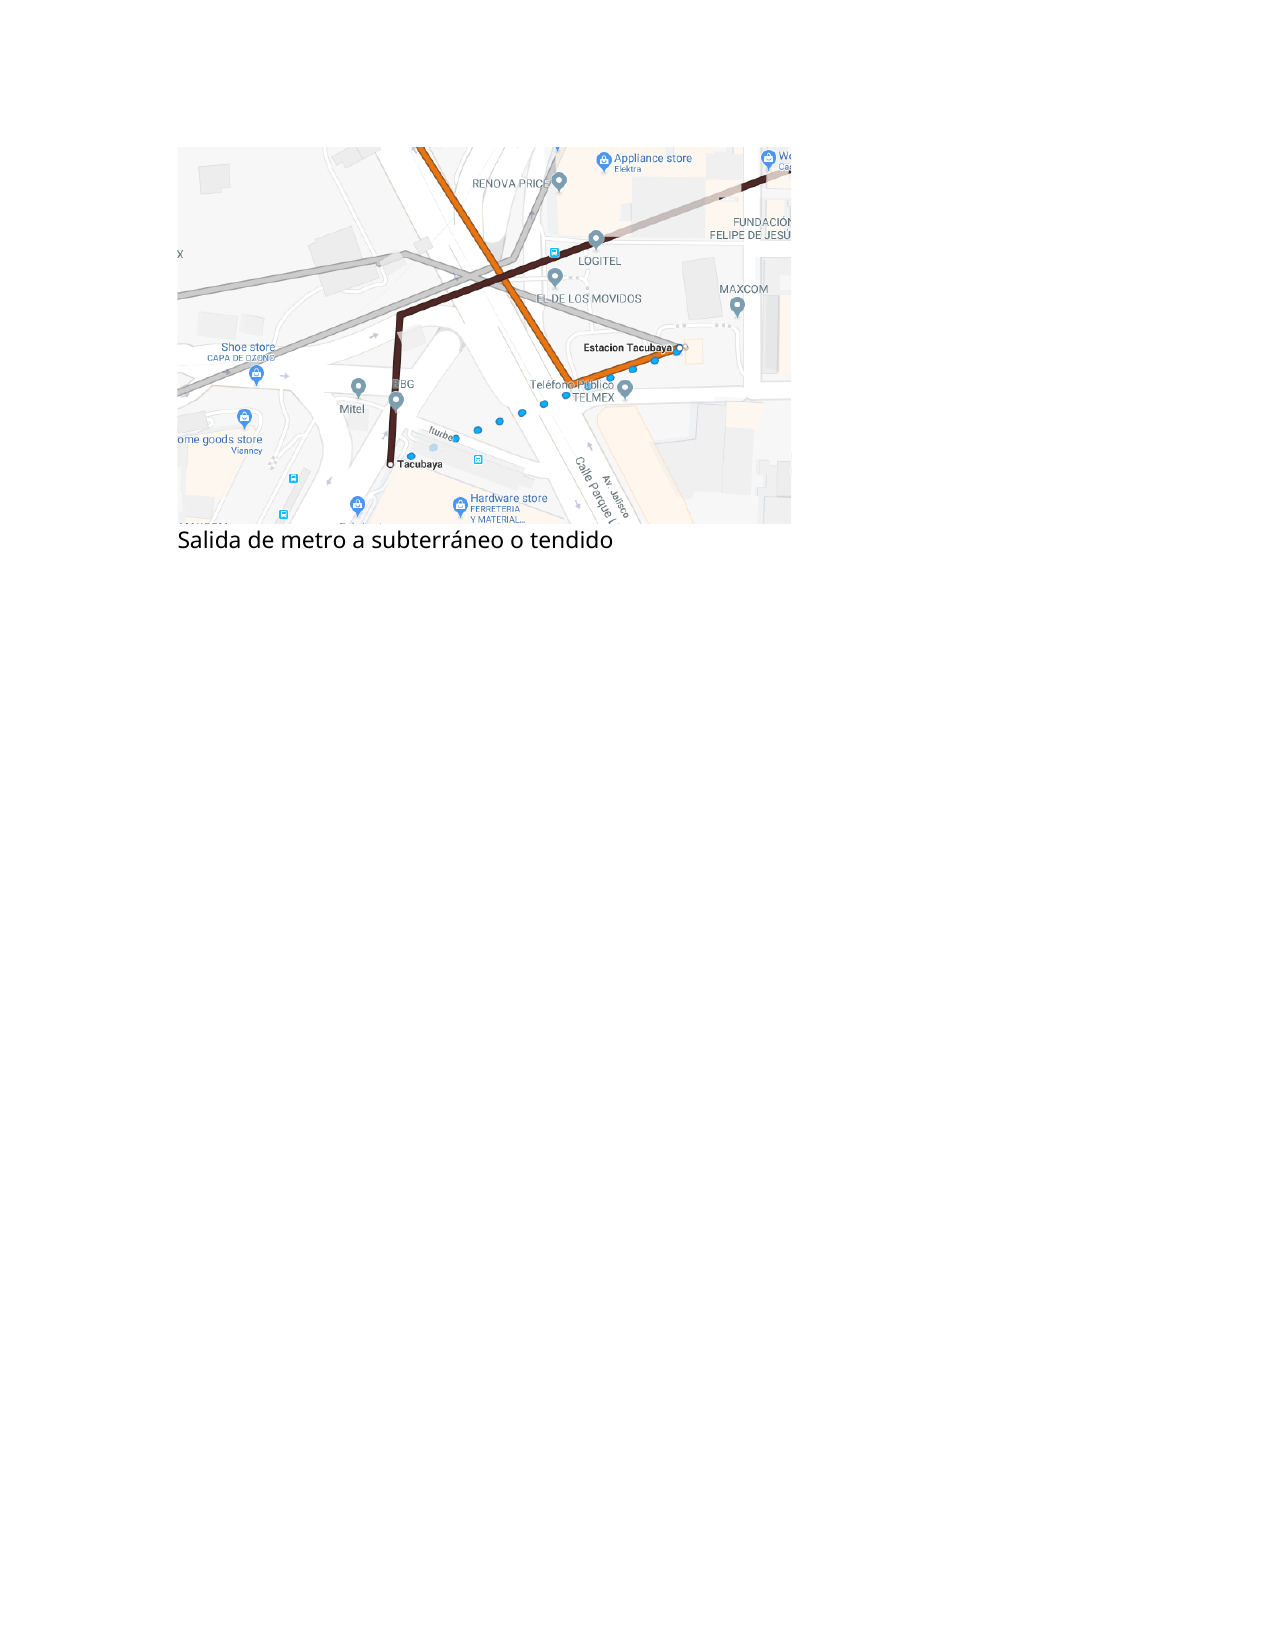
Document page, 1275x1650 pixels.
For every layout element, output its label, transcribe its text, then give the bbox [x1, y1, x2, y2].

text Salida de metro a subterráneo o tendido [177, 523, 1098, 555]
picture [177, 147, 792, 524]
